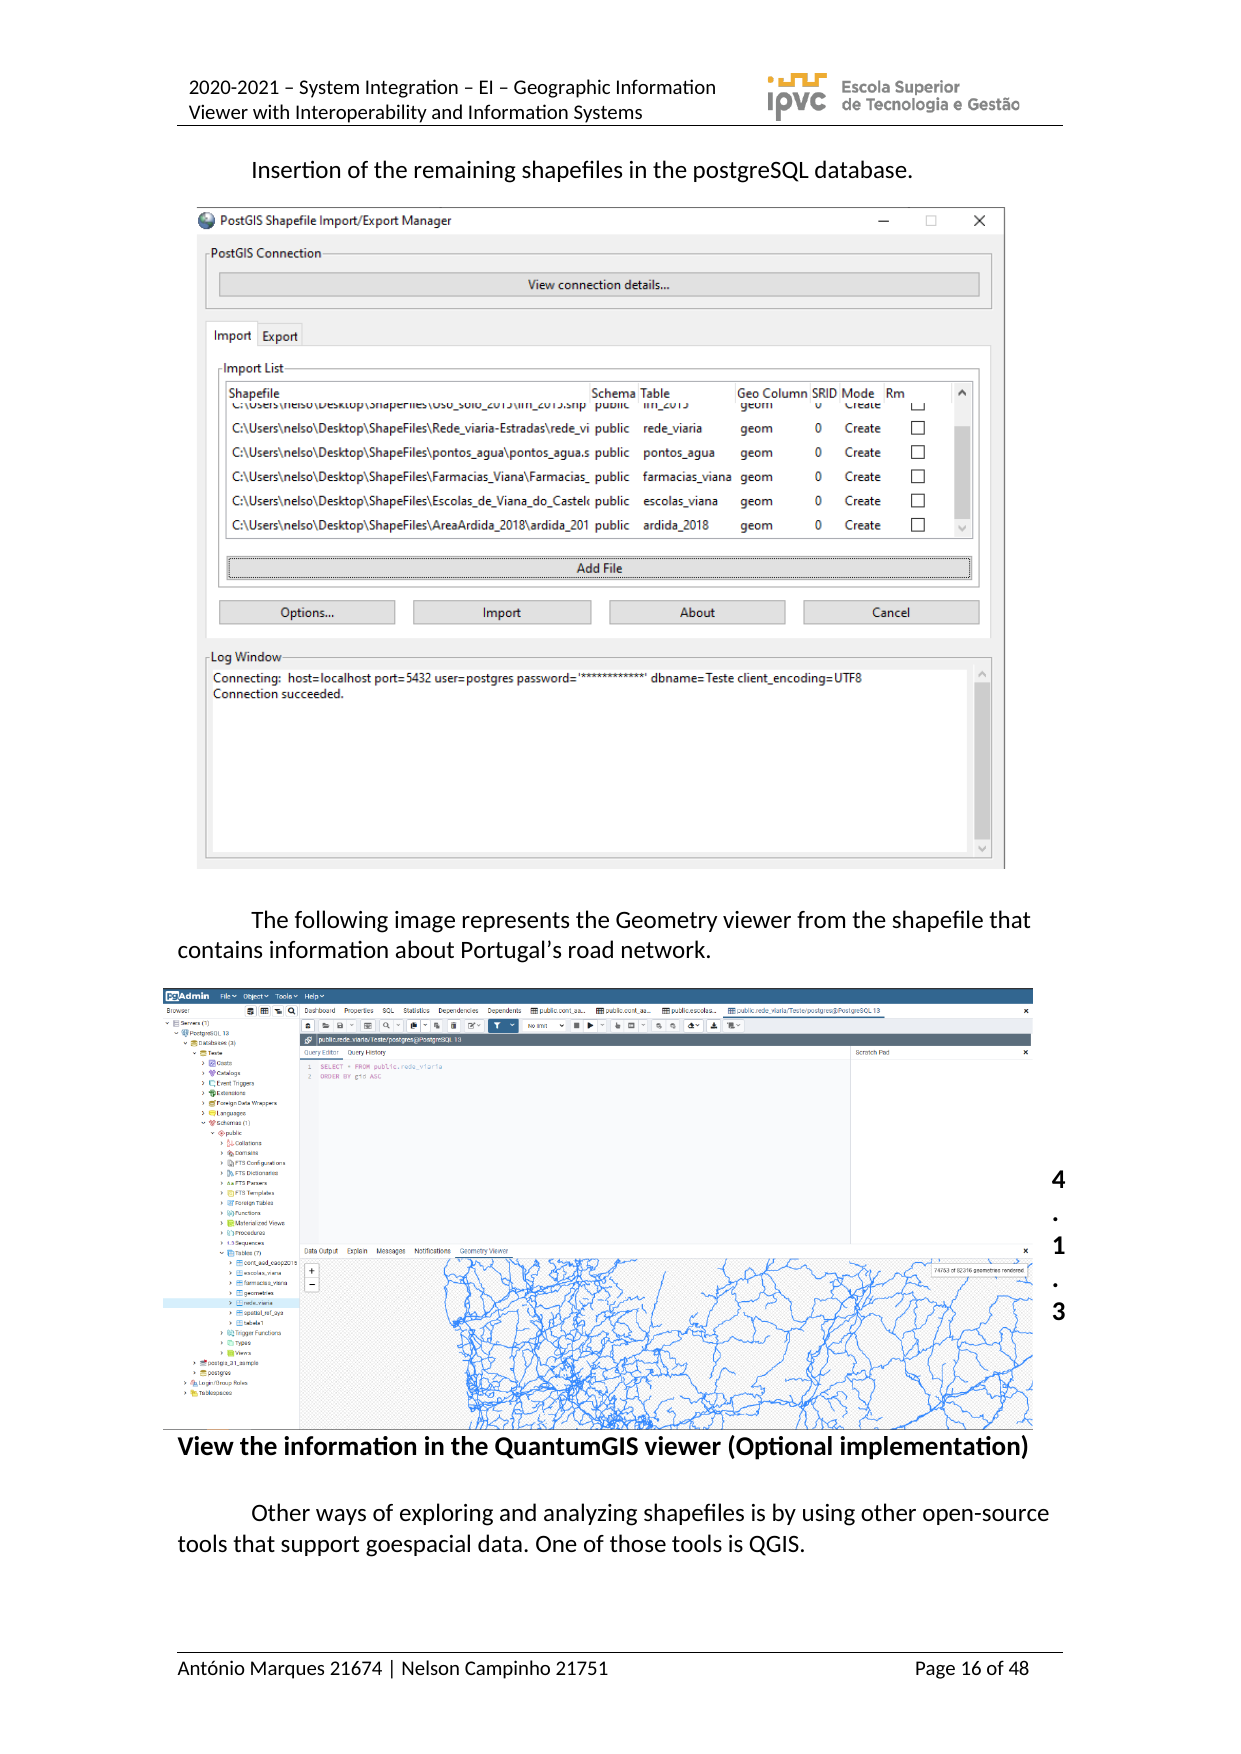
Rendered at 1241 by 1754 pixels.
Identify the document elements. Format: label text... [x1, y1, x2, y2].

text Other ways of exploring and analyzing shapefiles is by using other open-source tools that support goespacial data. One of those tools is QGIS. [177, 1497, 1063, 1558]
picture [196, 207, 1006, 869]
picture [767, 73, 1020, 121]
text The following image represents the Geometry viewer from the shapefile that contains information about Portugal’s road network. [177, 904, 1063, 965]
subtitle 4.1.3 View the information in the QuantumGIS viewer (Optional implementation) [177, 1162, 1063, 1462]
picture [163, 988, 1033, 1430]
text Insertion of the remaining shapefiles in the postgreSQL database. [177, 154, 1063, 185]
